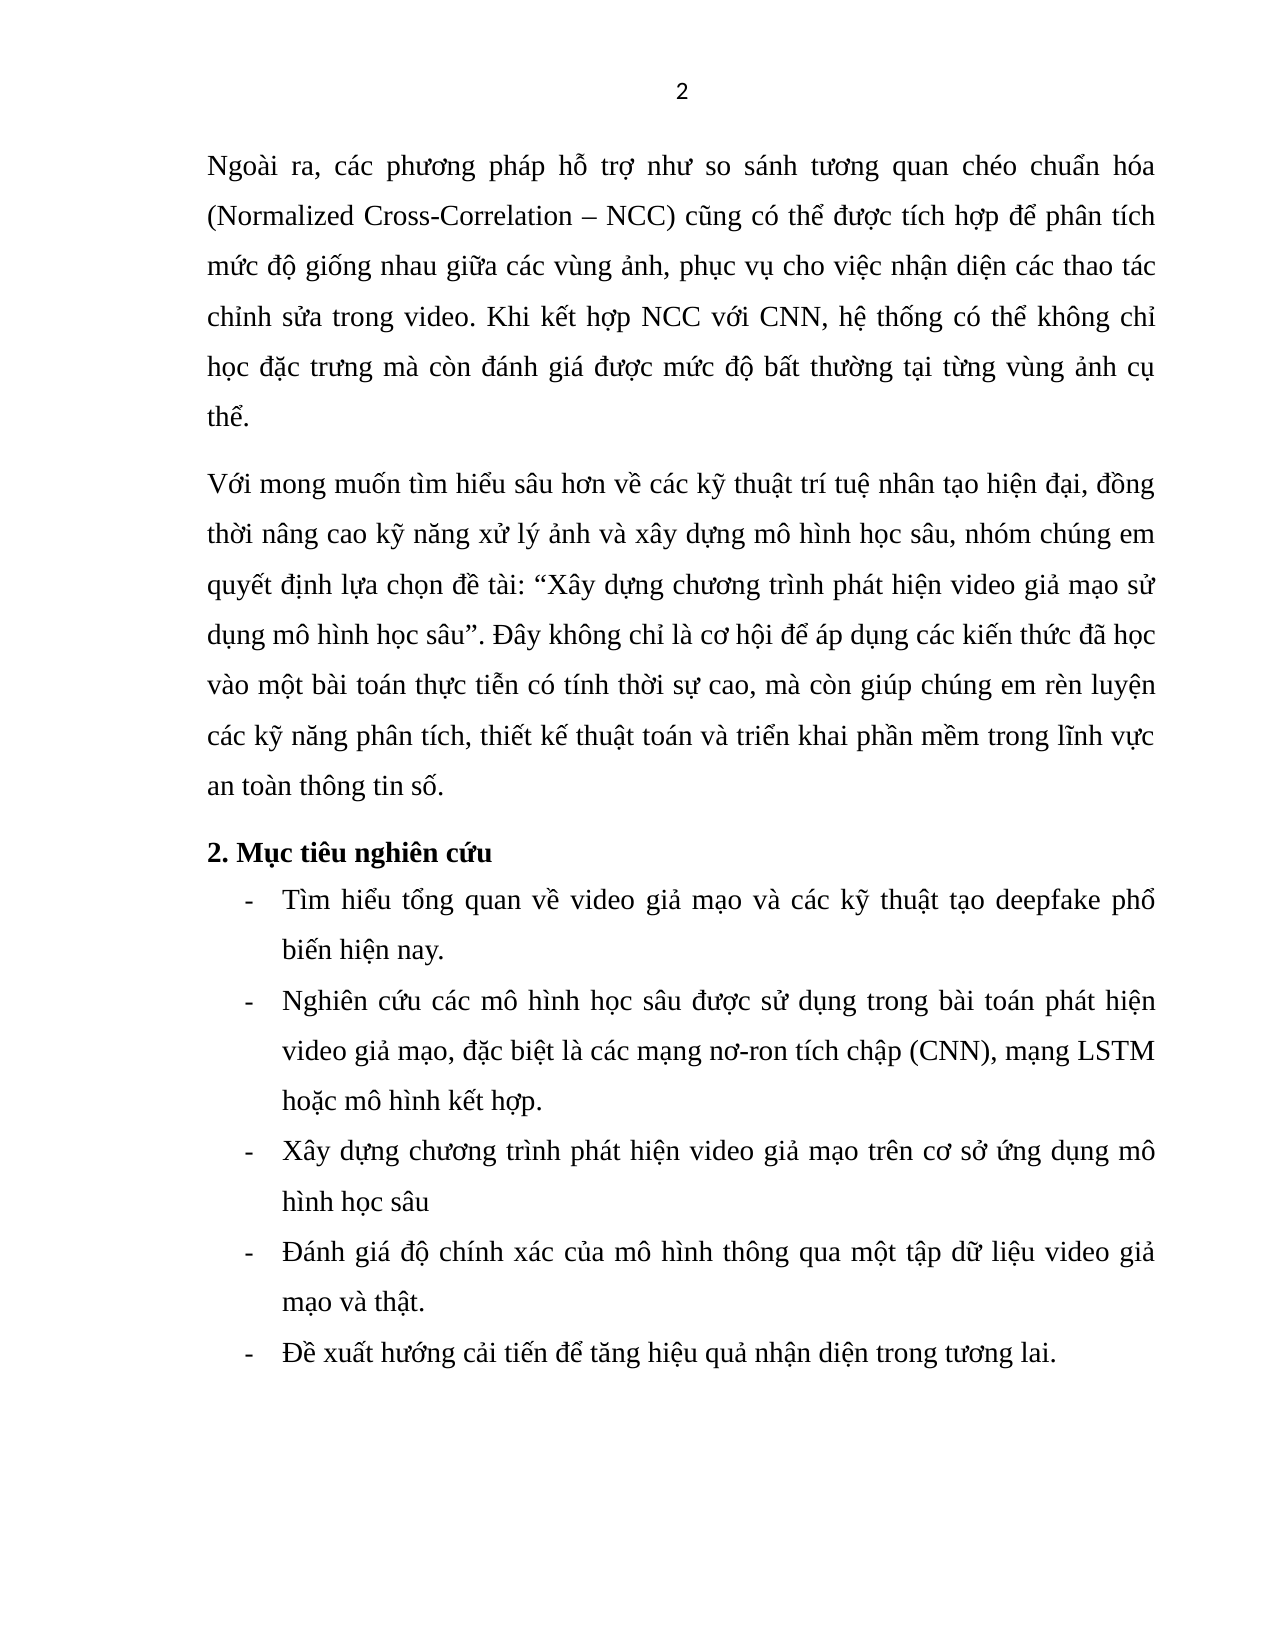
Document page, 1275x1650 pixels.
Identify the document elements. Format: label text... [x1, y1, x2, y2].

list Đánh giá độ chính xác của mô hình thông qua một tập dữ liệu video giả mạo và thật. [244, 1234, 1157, 1318]
list Tìm hiểu tổng quan về video giả mạo và các kỹ thuật tạo deepfake phổ biến hiện nay. [244, 882, 1157, 966]
list Đề xuất hướng cải tiến để tăng hiệu quả nhận diện trong tương lai. [244, 1335, 1157, 1368]
subtitle 2. Mục tiêu nghiên cứu [207, 835, 1157, 869]
list Xây dựng chương trình phát hiện video giả mạo trên cơ sở ứng dụng mô hình học sâu [244, 1133, 1157, 1217]
list Nghiên cứu các mô hình học sâu được sử dụng trong bài toán phát hiện video giả mạo, đặc biệt là các mạng nơ-ron tích chập (CNN), mạng LSTM hoặc mô hình kết hợp. [244, 983, 1157, 1117]
text Ngoài ra, các phương pháp hỗ trợ như so sánh tương quan chéo chuẩn hóa (Normalized Cross-Correlation – NCC) cũng có thể được tích hợp để phân tích mức độ giống nhau giữa các vùng ảnh, phục vụ cho việc nhận diện các thao tác chỉnh sửa trong video. Khi kết hợp NCC với CNN, hệ thống có thể không chỉ học đặc trưng mà còn đánh giá được mức độ bất thường tại từng vùng ảnh cụ thể. [207, 148, 1157, 433]
text Với mong muốn tìm hiểu sâu hơn về các kỹ thuật trí tuệ nhân tạo hiện đại, đồng thời nâng cao kỹ năng xử lý ảnh và xây dựng mô hình học sâu, nhóm chúng em quyết định lựa chọn đề tài: “Xây dựng chương trình phát hiện video giả mạo sử dụng mô hình học sâu”. Đây không chỉ là cơ hội để áp dụng các kiến thức đã học vào một bài toán thực tiễn có tính thời sự cao, mà còn giúp chúng em rèn luyện các kỹ năng phân tích, thiết kế thuật toán và triển khai phần mềm trong lĩnh vực an toàn thông tin số. [207, 466, 1157, 802]
